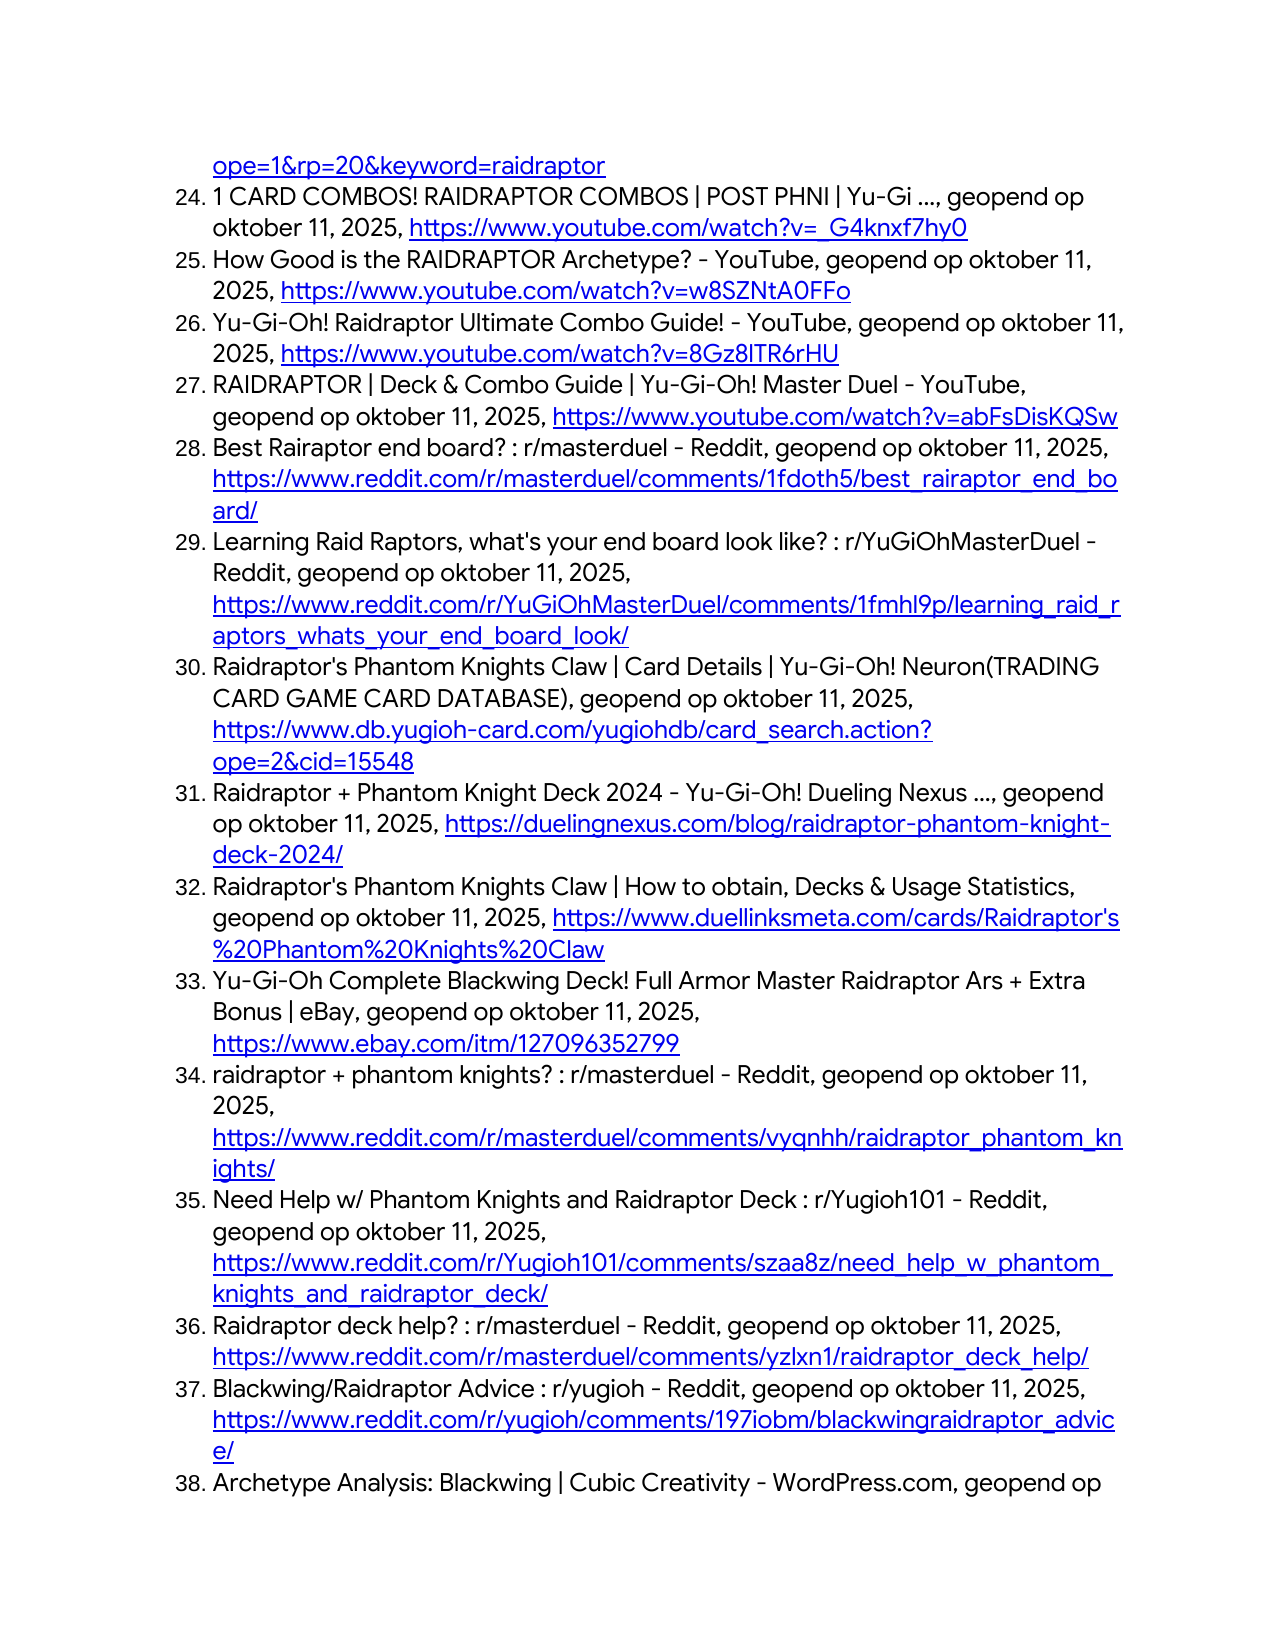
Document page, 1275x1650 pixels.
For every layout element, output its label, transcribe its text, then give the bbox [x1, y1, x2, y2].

list Raidraptor's Phantom Knights Claw | How to obtain, Decks & Usage Statistics, geopend op oktober 11, 2025, https://www.duellinksmeta.com/cards/Raidraptor's%20Phantom%20Knights%20Claw [175, 871, 1125, 965]
list Best Rairaptor end board? : r/masterduel - Reddit, geopend op oktober 11, 2025, https://www.reddit.com/r/masterduel/comments/1fdoth5/best_rairaptor_end_board/ [175, 432, 1125, 526]
list Raidraptor's Phantom Knights Claw | Card Details | Yu-Gi-Oh! Neuron(TRADING CARD GAME CARD DATABASE), geopend op oktober 11, 2025, https://www.db.yugioh-card.com/yugiohdb/card_search.action?ope=2&cid=15548 [175, 652, 1125, 777]
list Learning Raid Raptors, what's your end board look like? : r/YuGiOhMasterDuel - Reddit, geopend op oktober 11, 2025, https://www.reddit.com/r/YuGiOhMasterDuel/comments/1fmhl9p/learning_raid_raptors_whats_your_end_board_look/ [175, 526, 1125, 652]
list Yu-Gi-Oh Complete Blackwing Deck! Full Armor Master Raidraptor Ars + Extra Bonus | eBay, geopend op oktober 11, 2025, https://www.ebay.com/itm/127096352799 [175, 965, 1125, 1059]
list 1 CARD COMBOS! RAIDRAPTOR COMBOS | POST PHNI | Yu-Gi ..., geopend op oktober 11, 2025, https://www.youtube.com/watch?v=_G4knxf7hy0 [175, 181, 1125, 244]
list RAIDRAPTOR | Deck & Combo Guide | Yu-Gi-Oh! Master Duel - YouTube, geopend op oktober 11, 2025, https://www.youtube.com/watch?v=abFsDisKQSw [175, 369, 1125, 432]
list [175, 1467, 1125, 1498]
list Blackwing/Raidraptor Advice : r/yugioh - Reddit, geopend op oktober 11, 2025, https://www.reddit.com/r/yugioh/comments/197iobm/blackwingraidraptor_advice/ [175, 1373, 1125, 1467]
list Raidraptor + Phantom Knight Deck 2024 - Yu-Gi-Oh! Dueling Nexus ..., geopend op oktober 11, 2025, https://duelingnexus.com/blog/raidraptor-phantom-knight-deck-2024/ [175, 777, 1125, 871]
list Need Help w/ Phantom Knights and Raidraptor Deck : r/Yugioh101 - Reddit, geopend op oktober 11, 2025, https://www.reddit.com/r/Yugioh101/comments/szaa8z/need_help_w_phantom_knights_and_raidraptor_deck/ [175, 1185, 1125, 1310]
list How Good is the RAIDRAPTOR Archetype? - YouTube, geopend op oktober 11, 2025, https://www.youtube.com/watch?v=w8SZNtA0FFo [175, 244, 1125, 307]
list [175, 150, 1125, 181]
list Yu-Gi-Oh! Raidraptor Ultimate Combo Guide! - YouTube, geopend op oktober 11, 2025, https://www.youtube.com/watch?v=8Gz8lTR6rHU [175, 307, 1125, 369]
list raidraptor + phantom knights? : r/masterduel - Reddit, geopend op oktober 11, 2025, https://www.reddit.com/r/masterduel/comments/vyqnhh/raidraptor_phantom_knights/ [175, 1059, 1125, 1185]
list Raidraptor deck help? : r/masterduel - Reddit, geopend op oktober 11, 2025, https://www.reddit.com/r/masterduel/comments/yzlxn1/raidraptor_deck_help/ [175, 1310, 1125, 1373]
